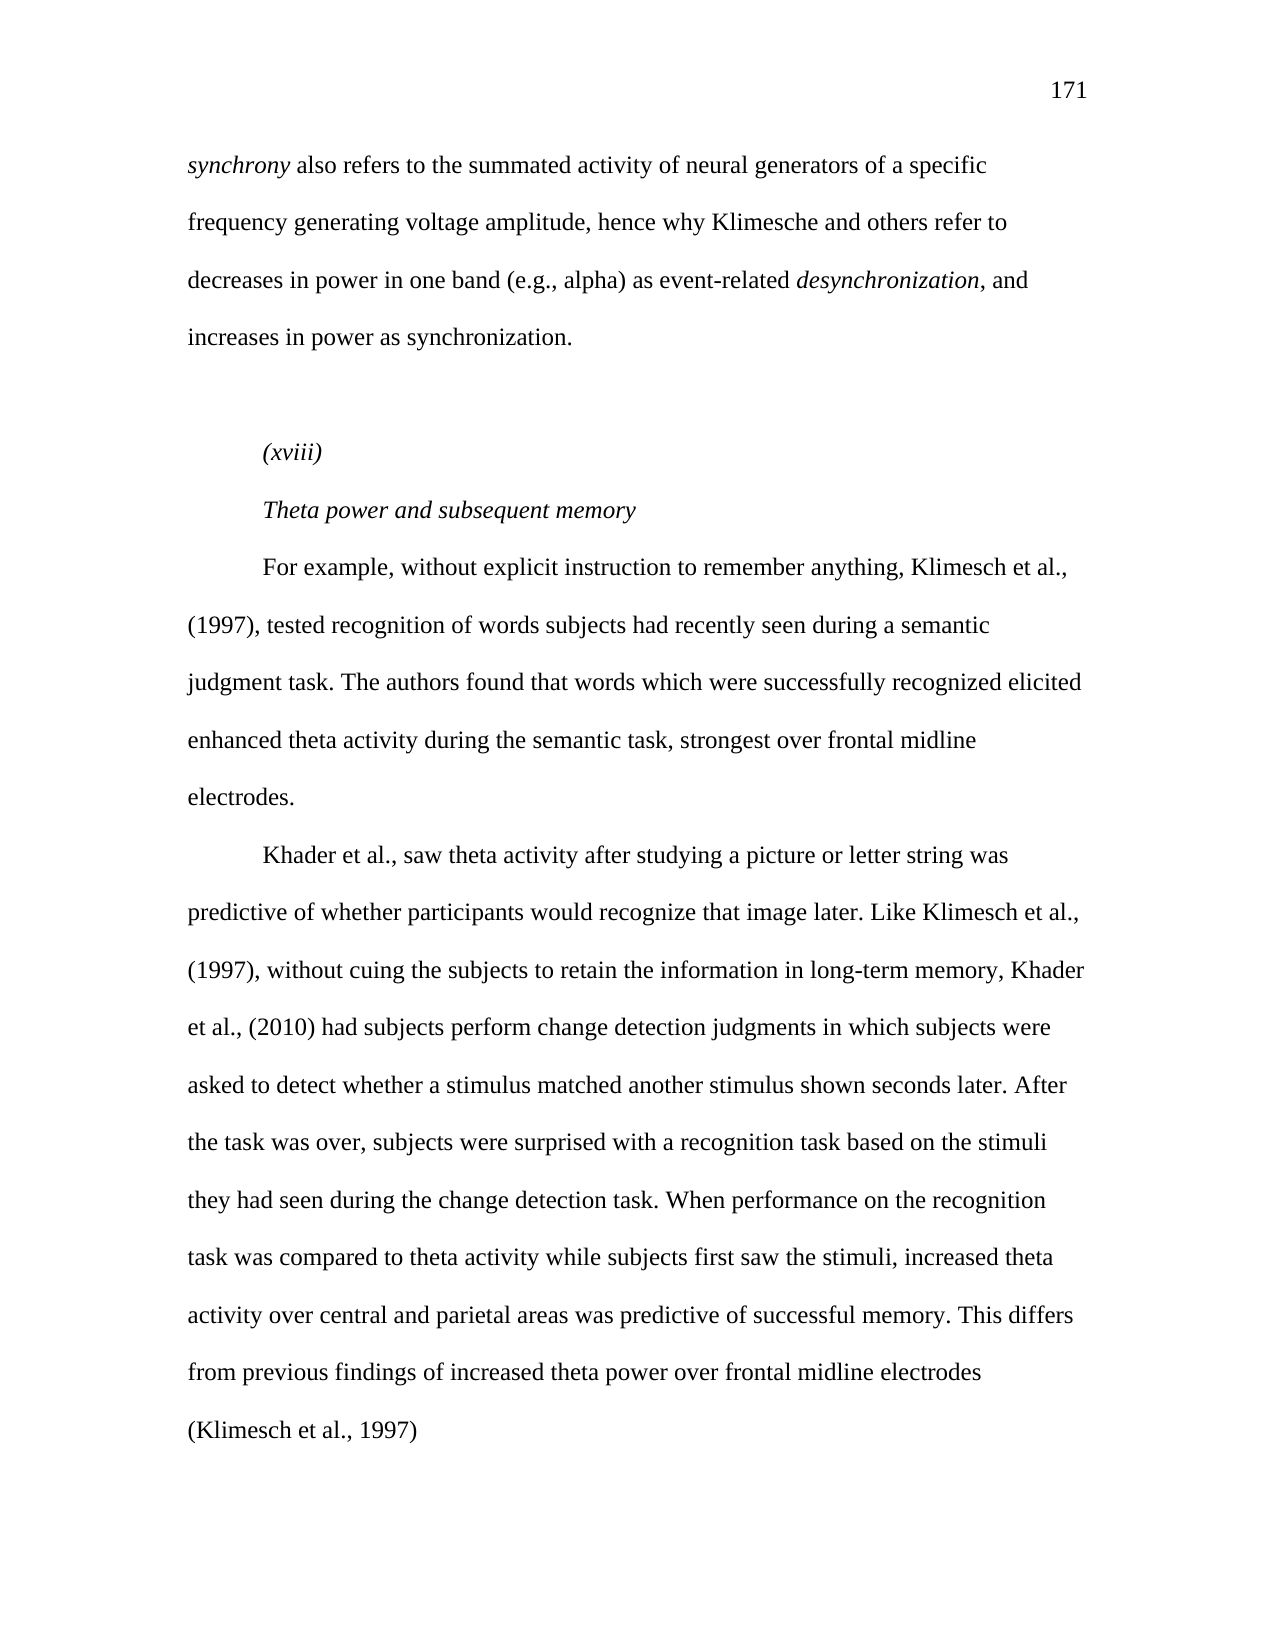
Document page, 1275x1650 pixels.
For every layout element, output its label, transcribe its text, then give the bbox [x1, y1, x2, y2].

text Theta power and subsequent memory [187, 495, 1087, 524]
text (xviii) [187, 437, 1087, 466]
text For example, without explicit instruction to remember anything, Klimesch et al., (1997), tested recognition of words subjects had recently seen during a semantic judgment task. The authors found that words which were successfully recognized elicited enhanced theta activity during the semantic task, strongest over frontal midline electrodes. [187, 552, 1087, 811]
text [187, 150, 1087, 351]
text Khader et al., saw theta activity after studying a picture or letter string was predictive of whether participants would recognize that image later. Like Klimesch et al., (1997), without cuing the subjects to retain the information in long-term memory, Khader et al., (2010) had subjects perform change detection judgments in which subjects were asked to detect whether a stimulus matched another stimulus shown seconds later. After the task was over, subjects were surprised with a recognition task based on the stimuli they had seen during the change detection task. When performance on the recognition task was compared to theta activity while subjects first saw the stimuli, increased theta activity over central and parietal areas was predictive of successful memory. This differs from previous findings of increased theta power over frontal midline electrodes (Klimesch et al., 1997) [187, 840, 1087, 1444]
